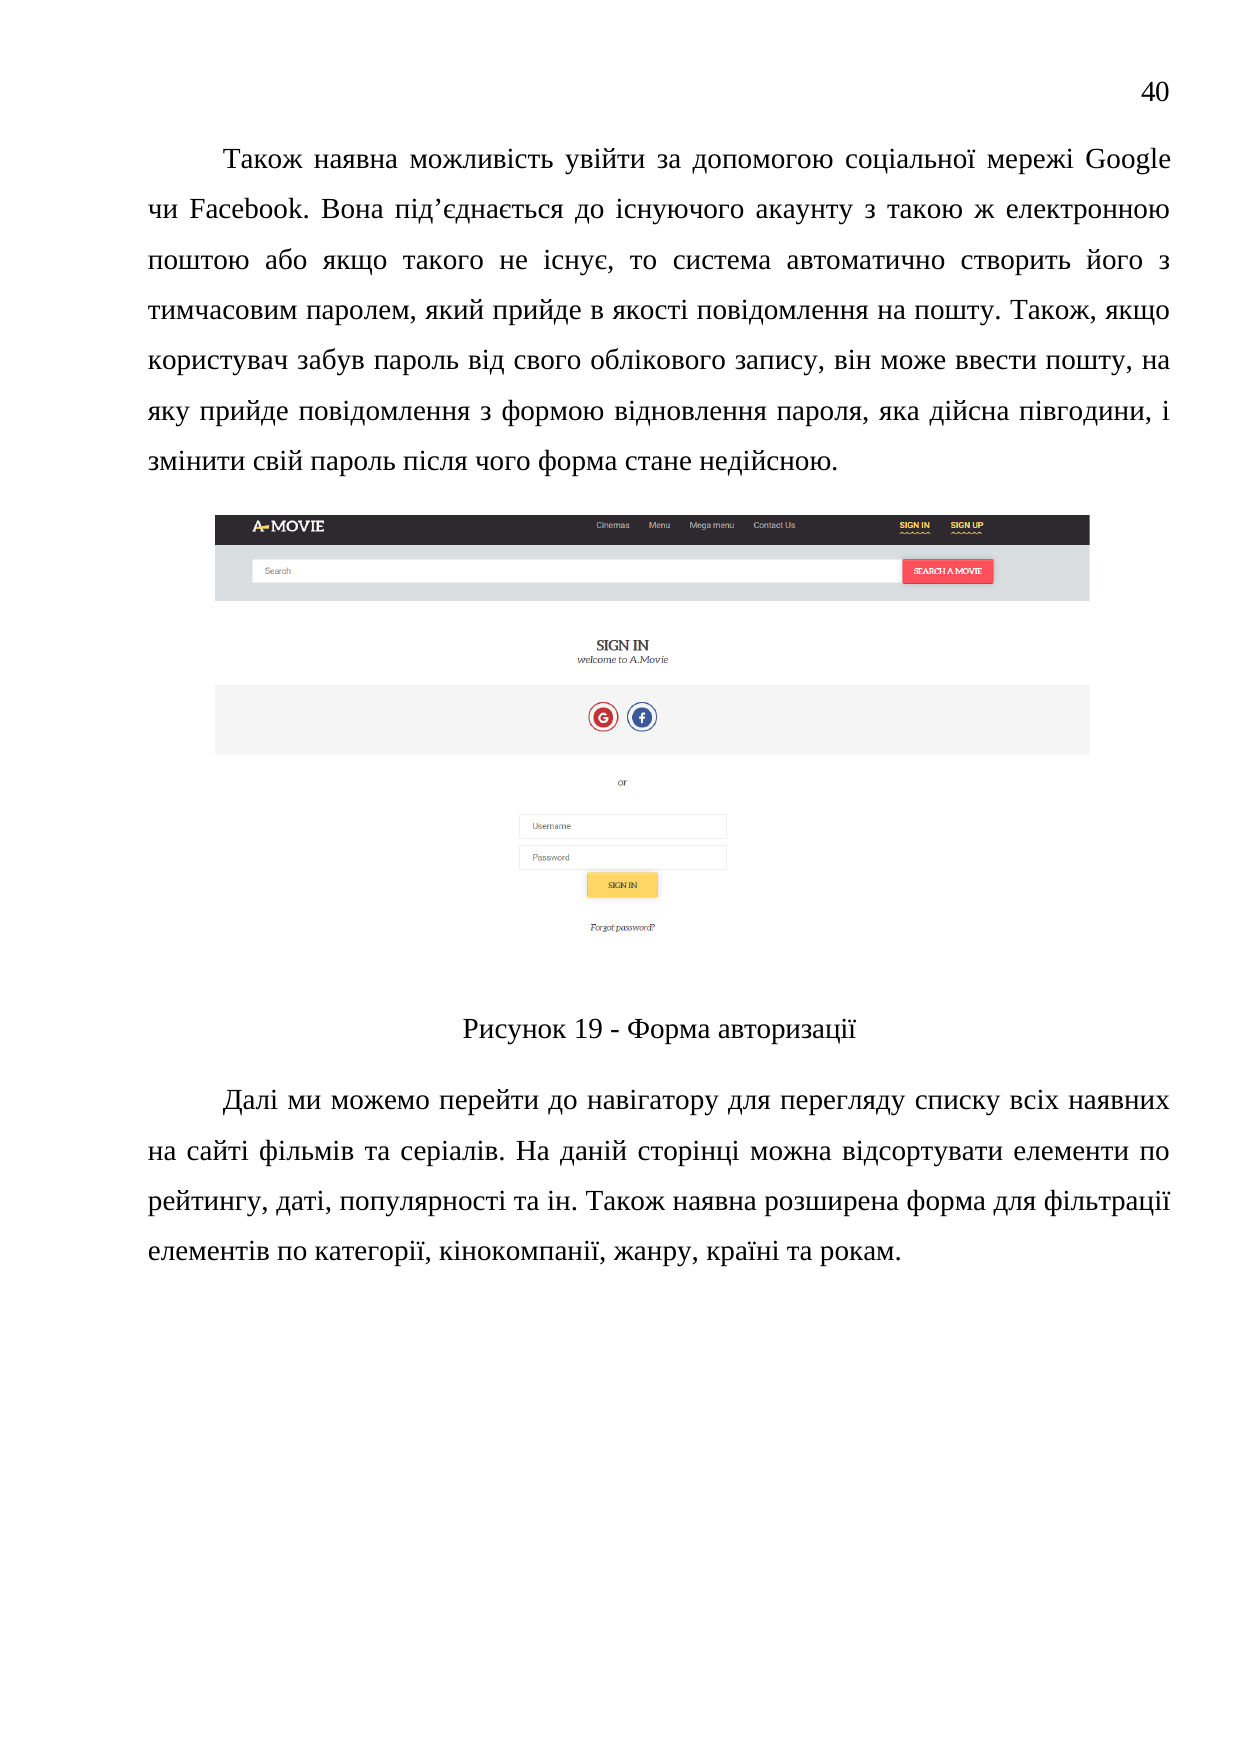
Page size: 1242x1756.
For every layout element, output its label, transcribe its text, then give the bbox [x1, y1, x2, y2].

text Рисунок 19 - Форма авторизації [322, 1011, 996, 1045]
text Далі ми можемо перейти до навігатору для перегляду списку всіх наявних на сайті фільмів та серіалів. На даній сторінці можна відсортувати елементи по рейтингу, даті, популярності та ін. Також наявна розширена форма для фільтрації елементів по категорії, кінокомпанії, жанру, країні та рокам. [148, 1082, 1171, 1267]
text Також наявна можливість увійти за допомогою соціальної мережі Google чи Facebook. Вона під’єднається до існуючого акаунту з такою ж електронною поштою або якщо такого не існує, то система автоматично створить його з тимчасовим паролем, який прийде в якості повідомлення на пошту. Також, якщо користувач забув пароль від свого облікового запису, він може ввести пошту, на яку прийде повідомлення з формою відновлення пароля, яка дійсна півгодини, і змінити свій пароль після чого форма стане недійсною. [148, 141, 1171, 477]
picture [215, 515, 1090, 932]
